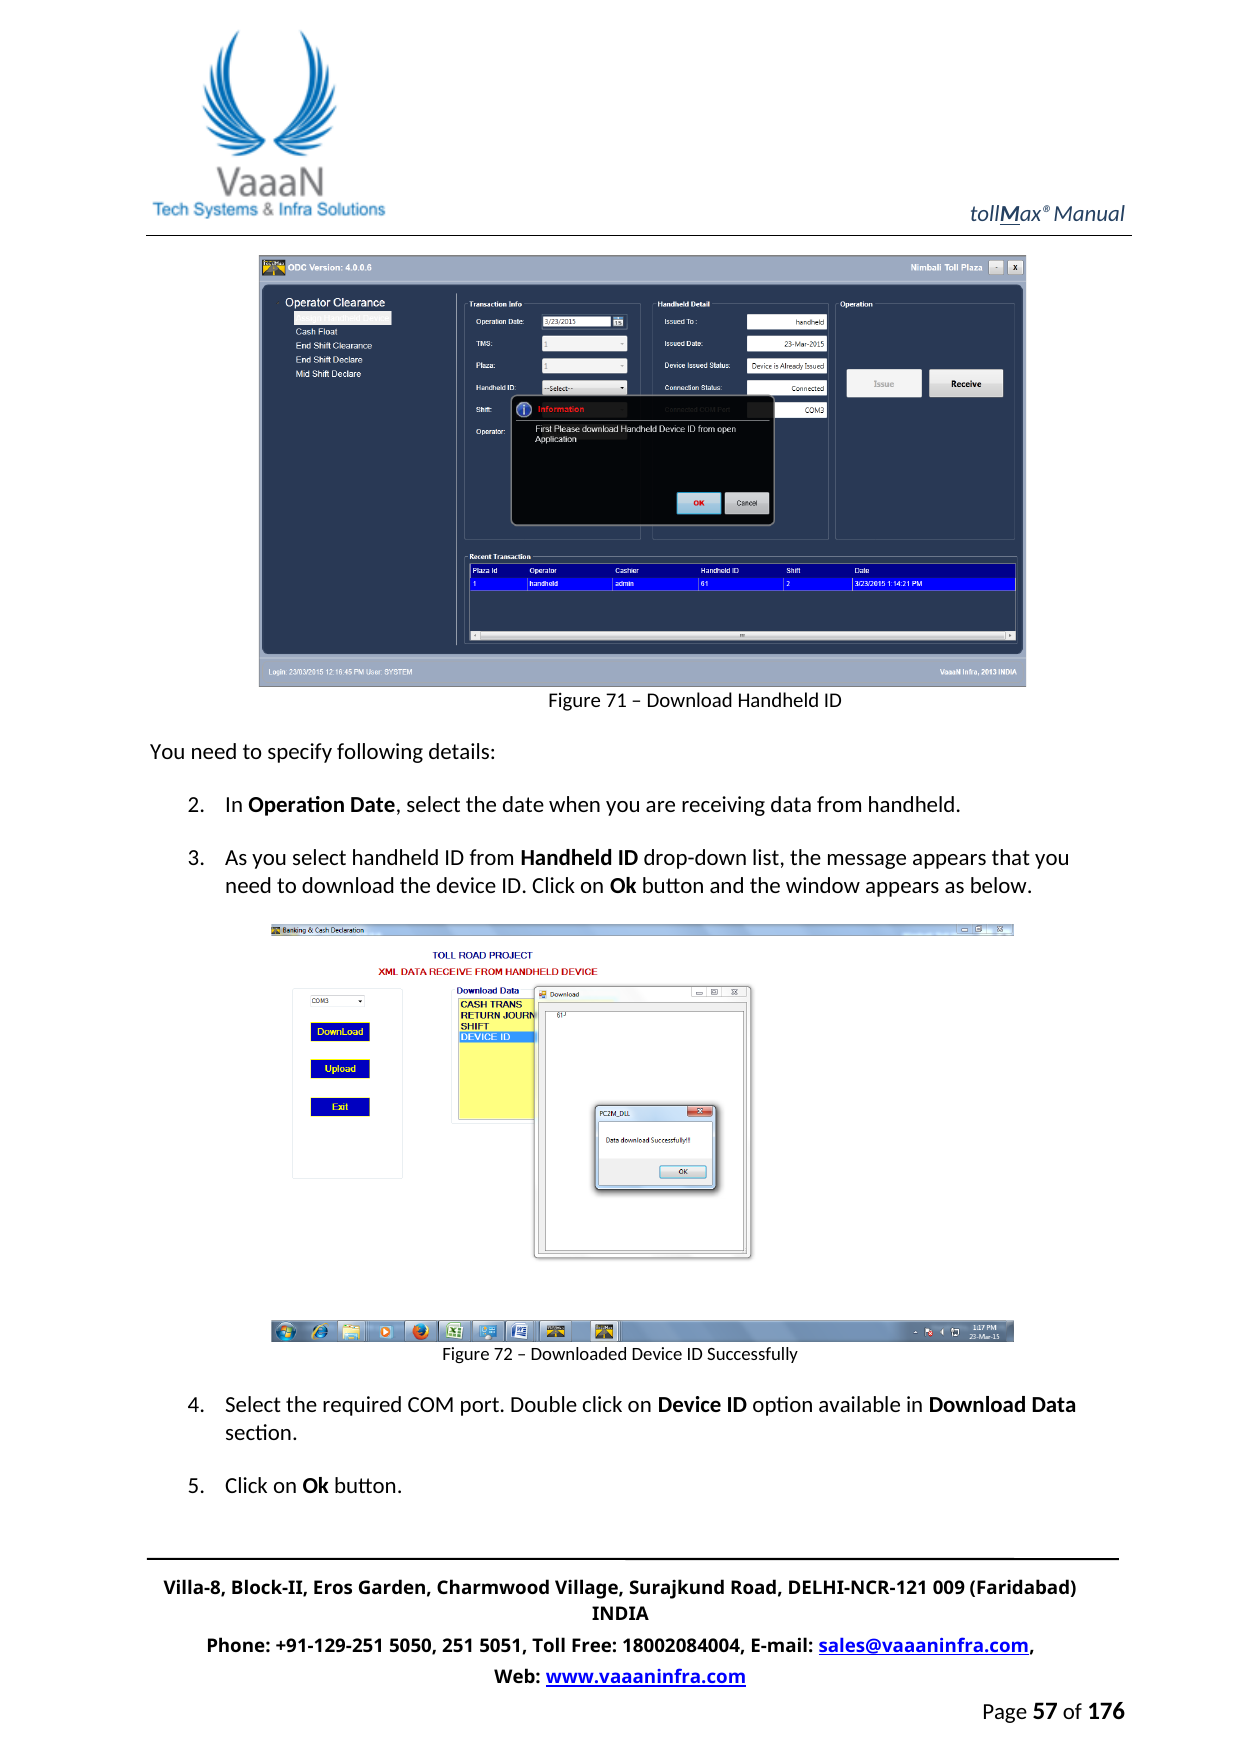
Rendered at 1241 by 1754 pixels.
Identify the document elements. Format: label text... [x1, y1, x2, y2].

text Figure 72 – Downloaded Device ID Successfully [150, 1342, 1090, 1365]
list Click on Ok button. [187, 1471, 1090, 1499]
picture [258, 255, 1027, 687]
picture [271, 924, 1014, 1342]
picture [150, 28, 389, 222]
list As you select handheld ID from Handheld ID drop-down list, the message appears that you need to download the device ID. Click on Ok button and the window appears as below. [187, 843, 1090, 899]
text You need to specify following details: [150, 737, 1090, 765]
text Figure 71 – Download Handheld ID [300, 687, 1090, 712]
list In Operation Date, select the date when you are receiving data from handheld. [187, 790, 1090, 818]
list Select the required COM port. Double click on Device ID option available in Download Data section. [187, 1390, 1090, 1446]
